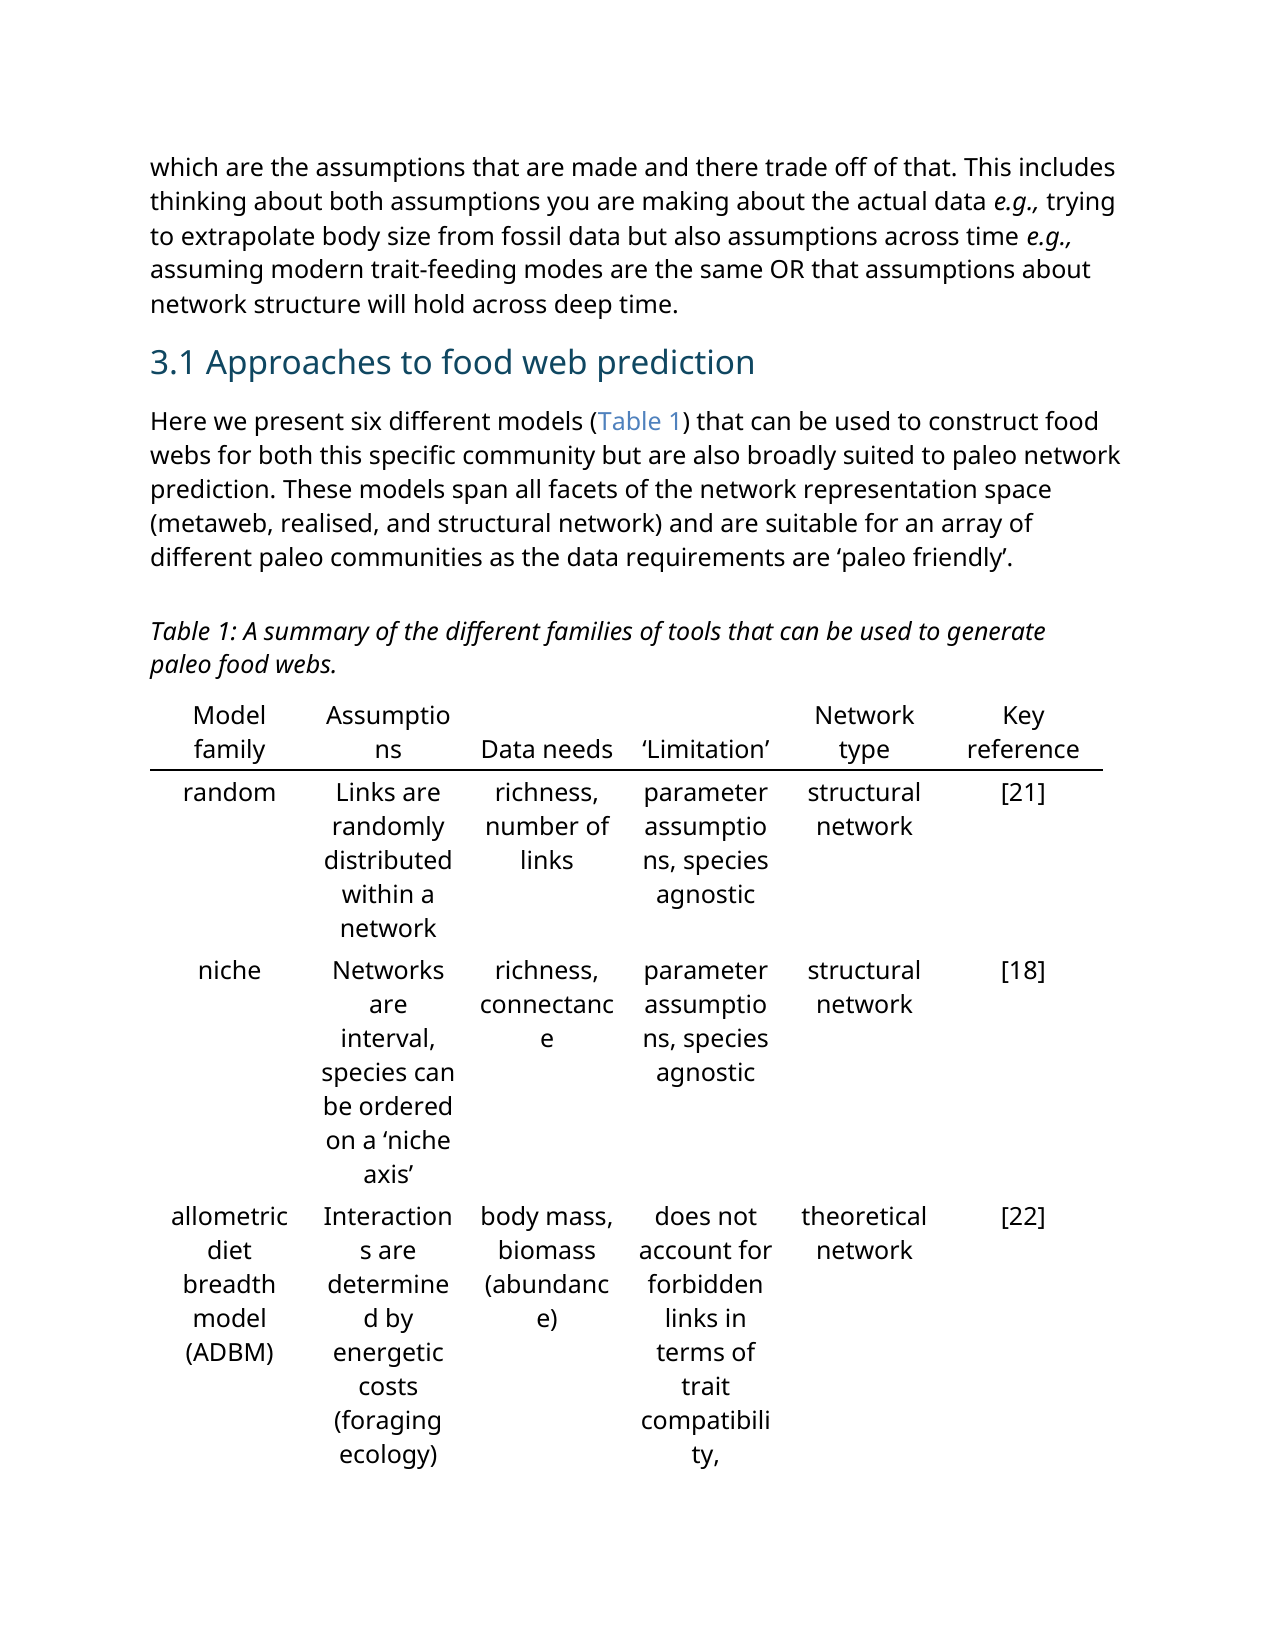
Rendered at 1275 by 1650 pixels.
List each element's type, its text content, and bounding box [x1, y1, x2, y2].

text Here we present six different models (Table 1) that can be used to construct food webs for both this specific community but are also broadly suited to paleo network prediction. These models span all facets of the network representation space (metaweb, realised, and structural network) and are suitable for an array of different paleo communities as the data requirements are ‘paleo friendly’. [150, 403, 1125, 573]
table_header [139, 592, 1114, 1475]
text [150, 150, 1125, 320]
subtitle 3.1 Approaches to food web prediction [150, 339, 1125, 384]
